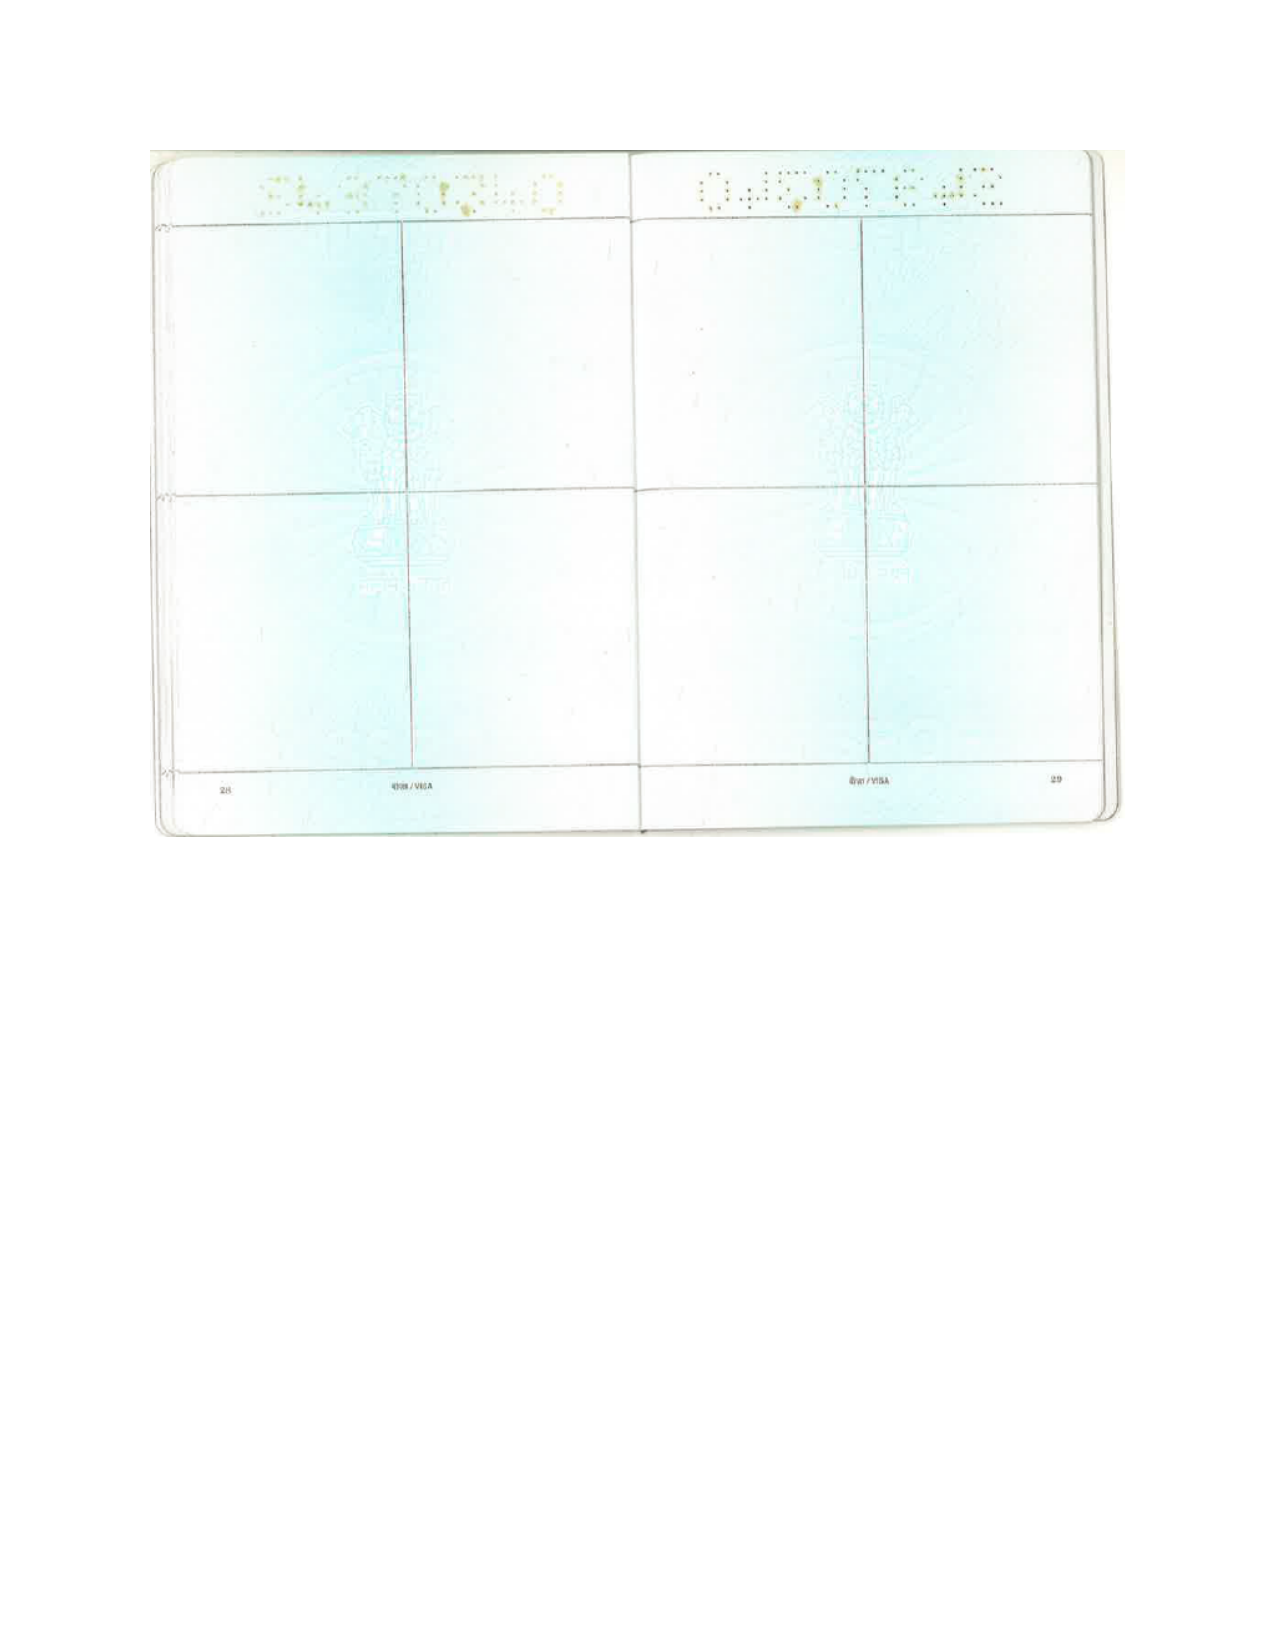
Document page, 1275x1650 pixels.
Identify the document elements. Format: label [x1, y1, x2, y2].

picture [150, 150, 1125, 837]
